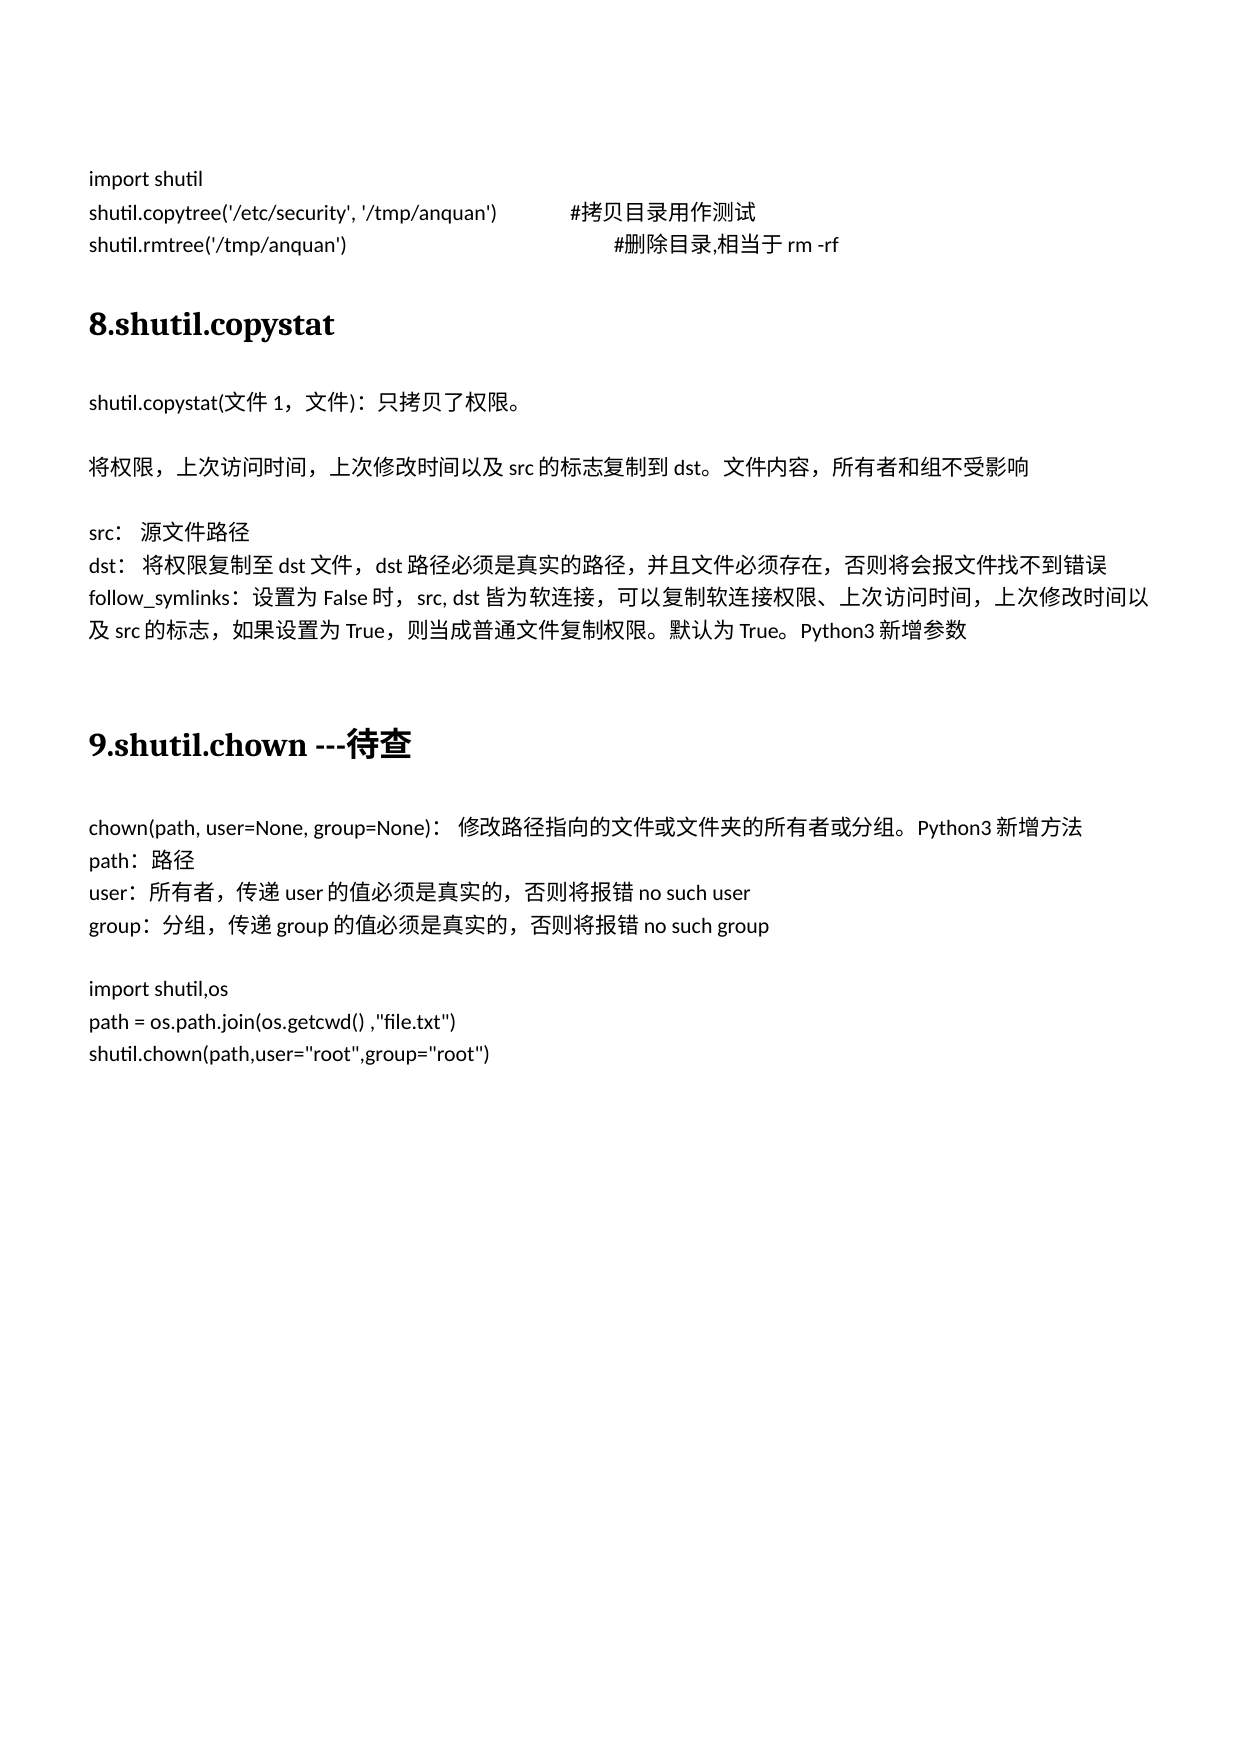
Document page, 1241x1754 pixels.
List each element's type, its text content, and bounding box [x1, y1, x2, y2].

text dst： 将权限复制至dst文件，dst路径必须是真实的路径，并且文件必须存在，否则将会报文件找不到错误 [89, 547, 1152, 580]
text path = os.path.join(os.getcwd() ,"file.txt") [89, 1005, 1152, 1037]
text shutil.rmtree('/tmp/anquan') #删除目录,相当于rm -rf [89, 227, 1152, 259]
text shutil.copytree('/etc/security', '/tmp/anquan') #拷贝目录用作测试 [89, 194, 1152, 227]
text import shutil [89, 162, 1152, 194]
text user：所有者，传递user的值必须是真实的，否则将报错no such user [89, 875, 1152, 907]
text 将权限，上次访问时间，上次修改时间以及src的标志复制到dst。文件内容，所有者和组不受影响 [89, 450, 1152, 482]
text group：分组，传递group的值必须是真实的，否则将报错no such group [89, 907, 1152, 940]
subtitle 8.shutil.copystat [89, 292, 1152, 357]
text shutil.chown(path,user="root",group="root") [89, 1037, 1152, 1070]
subtitle 9.shutil.chown ---待查 [89, 710, 1152, 775]
text src： 源文件路径 [89, 515, 1152, 547]
text follow_symlinks：设置为False时，src, dst皆为软连接，可以复制软连接权限、上次访问时间，上次修改时间以及src的标志，如果设置为True，则当成普通文件复制权限。默认为True。Python3新增参数 [89, 580, 1152, 645]
text import shutil,os [89, 972, 1152, 1005]
text chown(path, user=None, group=None)： 修改路径指向的文件或文件夹的所有者或分组。Python3新增方法 [89, 810, 1152, 842]
text path：路径 [89, 842, 1152, 875]
text shutil.copystat(文件1，文件)：只拷贝了权限。 [89, 385, 1152, 417]
